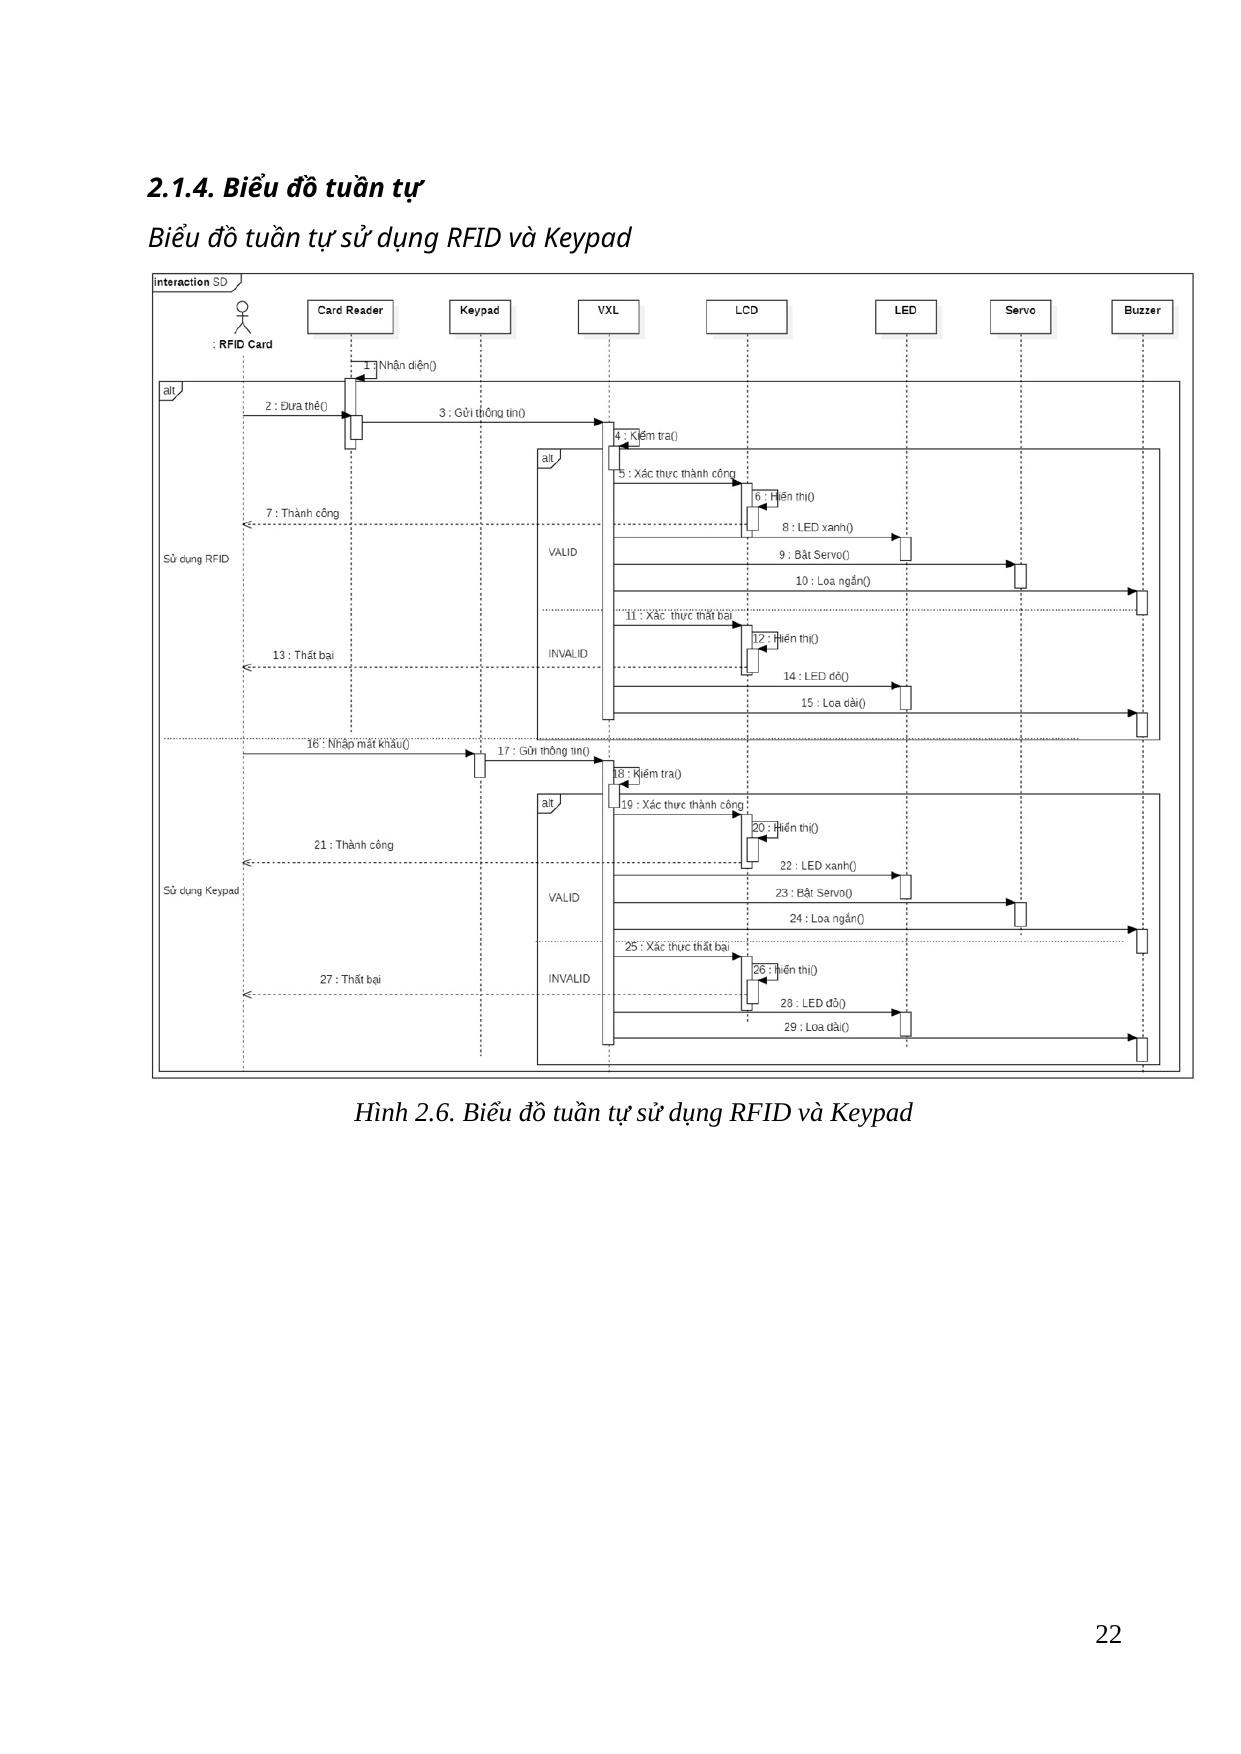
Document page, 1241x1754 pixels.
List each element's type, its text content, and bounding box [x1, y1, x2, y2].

picture [147, 268, 1199, 1084]
text Hình 2.6. Biểu đồ tuần tự sử dụng RFID và Keypad [148, 1097, 1122, 1128]
subtitle 2.1.4. Biểu đồ tuần tự [148, 168, 1122, 205]
subtitle Biểu đồ tuần tự sử dụng RFID và Keypad [148, 218, 1122, 255]
